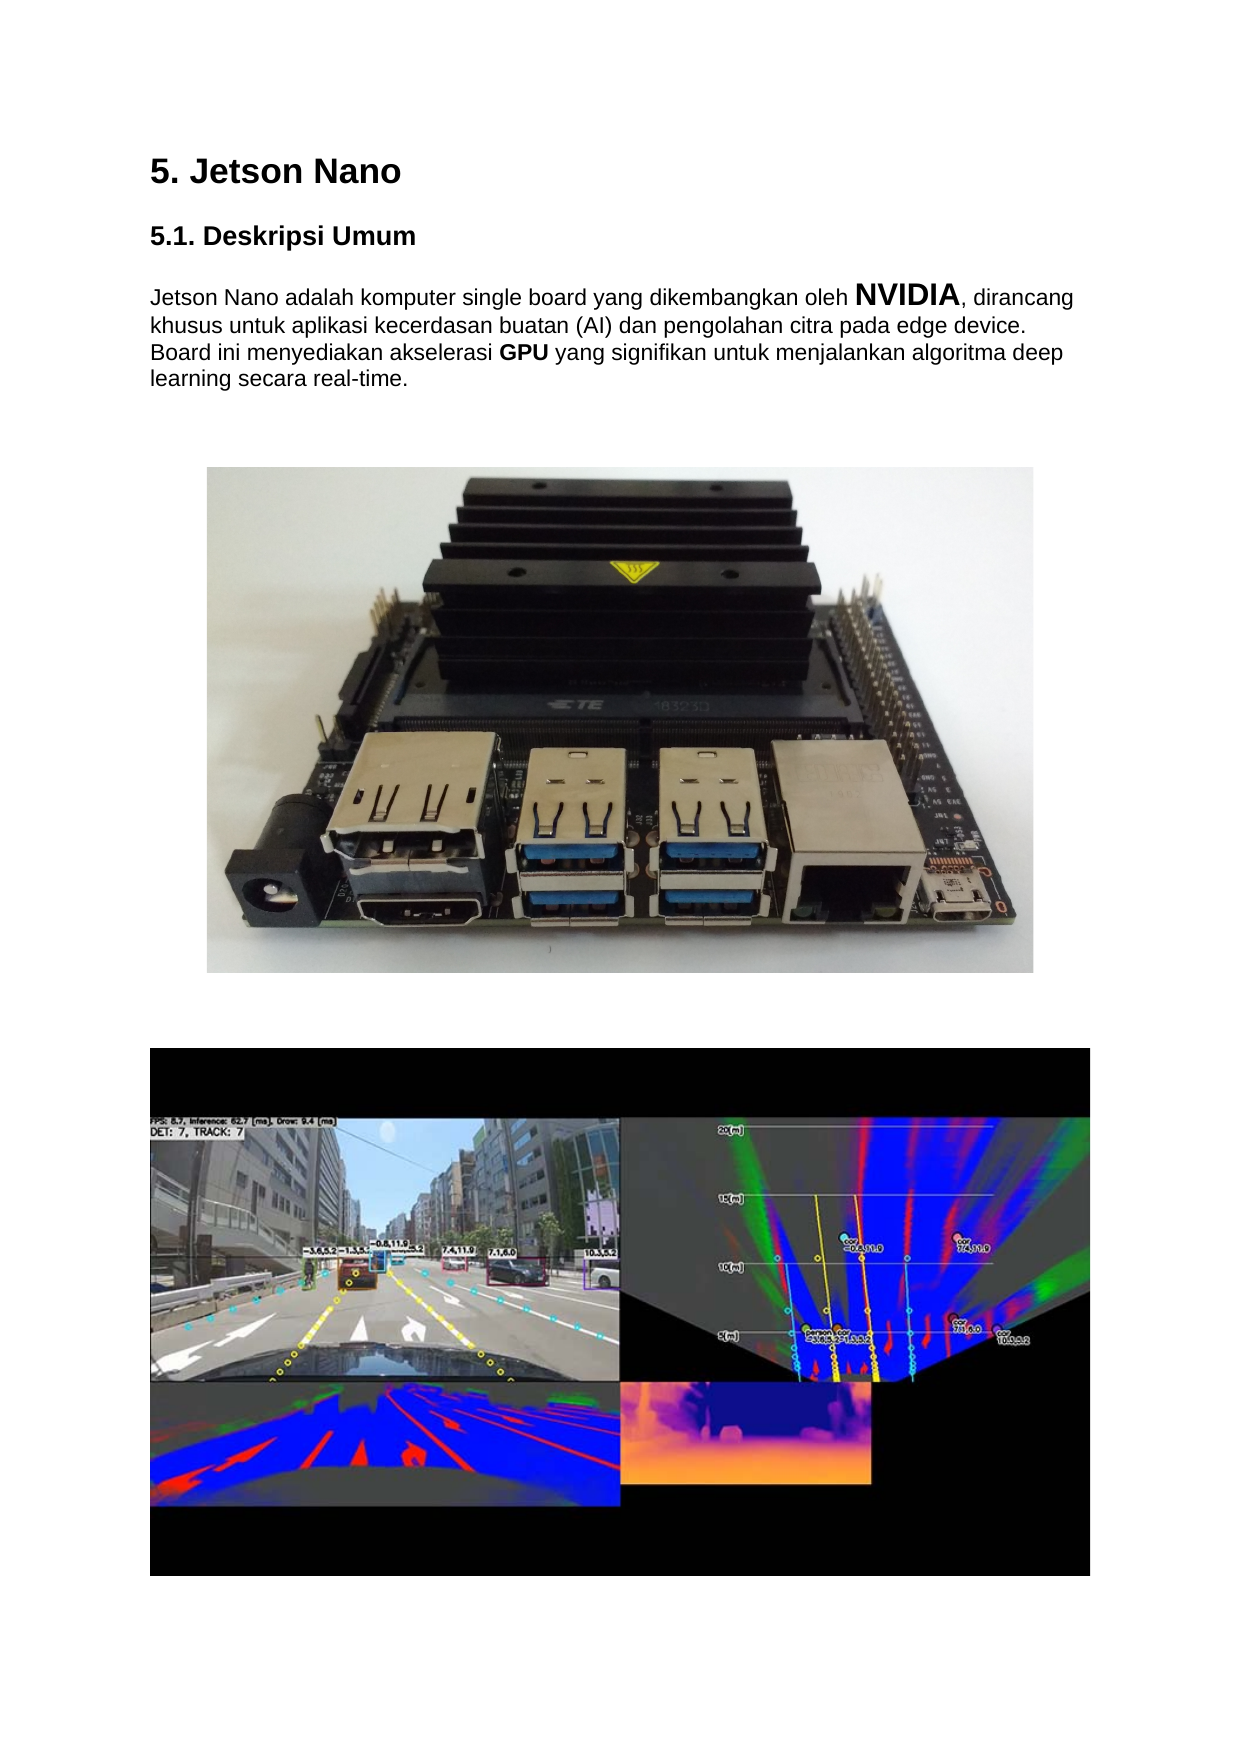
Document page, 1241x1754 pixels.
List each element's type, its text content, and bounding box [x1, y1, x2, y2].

picture [150, 1048, 1091, 1576]
text Jetson Nano adalah komputer single board yang dikembangkan oleh NVIDIA, dirancang khusus untuk aplikasi kecerdasan buatan (AI) dan pengolahan citra pada edge device. Board ini menyediakan akselerasi GPU yang signifikan untuk menjalankan algoritma deep learning secara real-time. [150, 276, 1090, 391]
picture [206, 467, 1034, 973]
subtitle 5.1. Deskripsi Umum [150, 220, 1090, 251]
subtitle 5. Jetson Nano [150, 150, 1090, 191]
